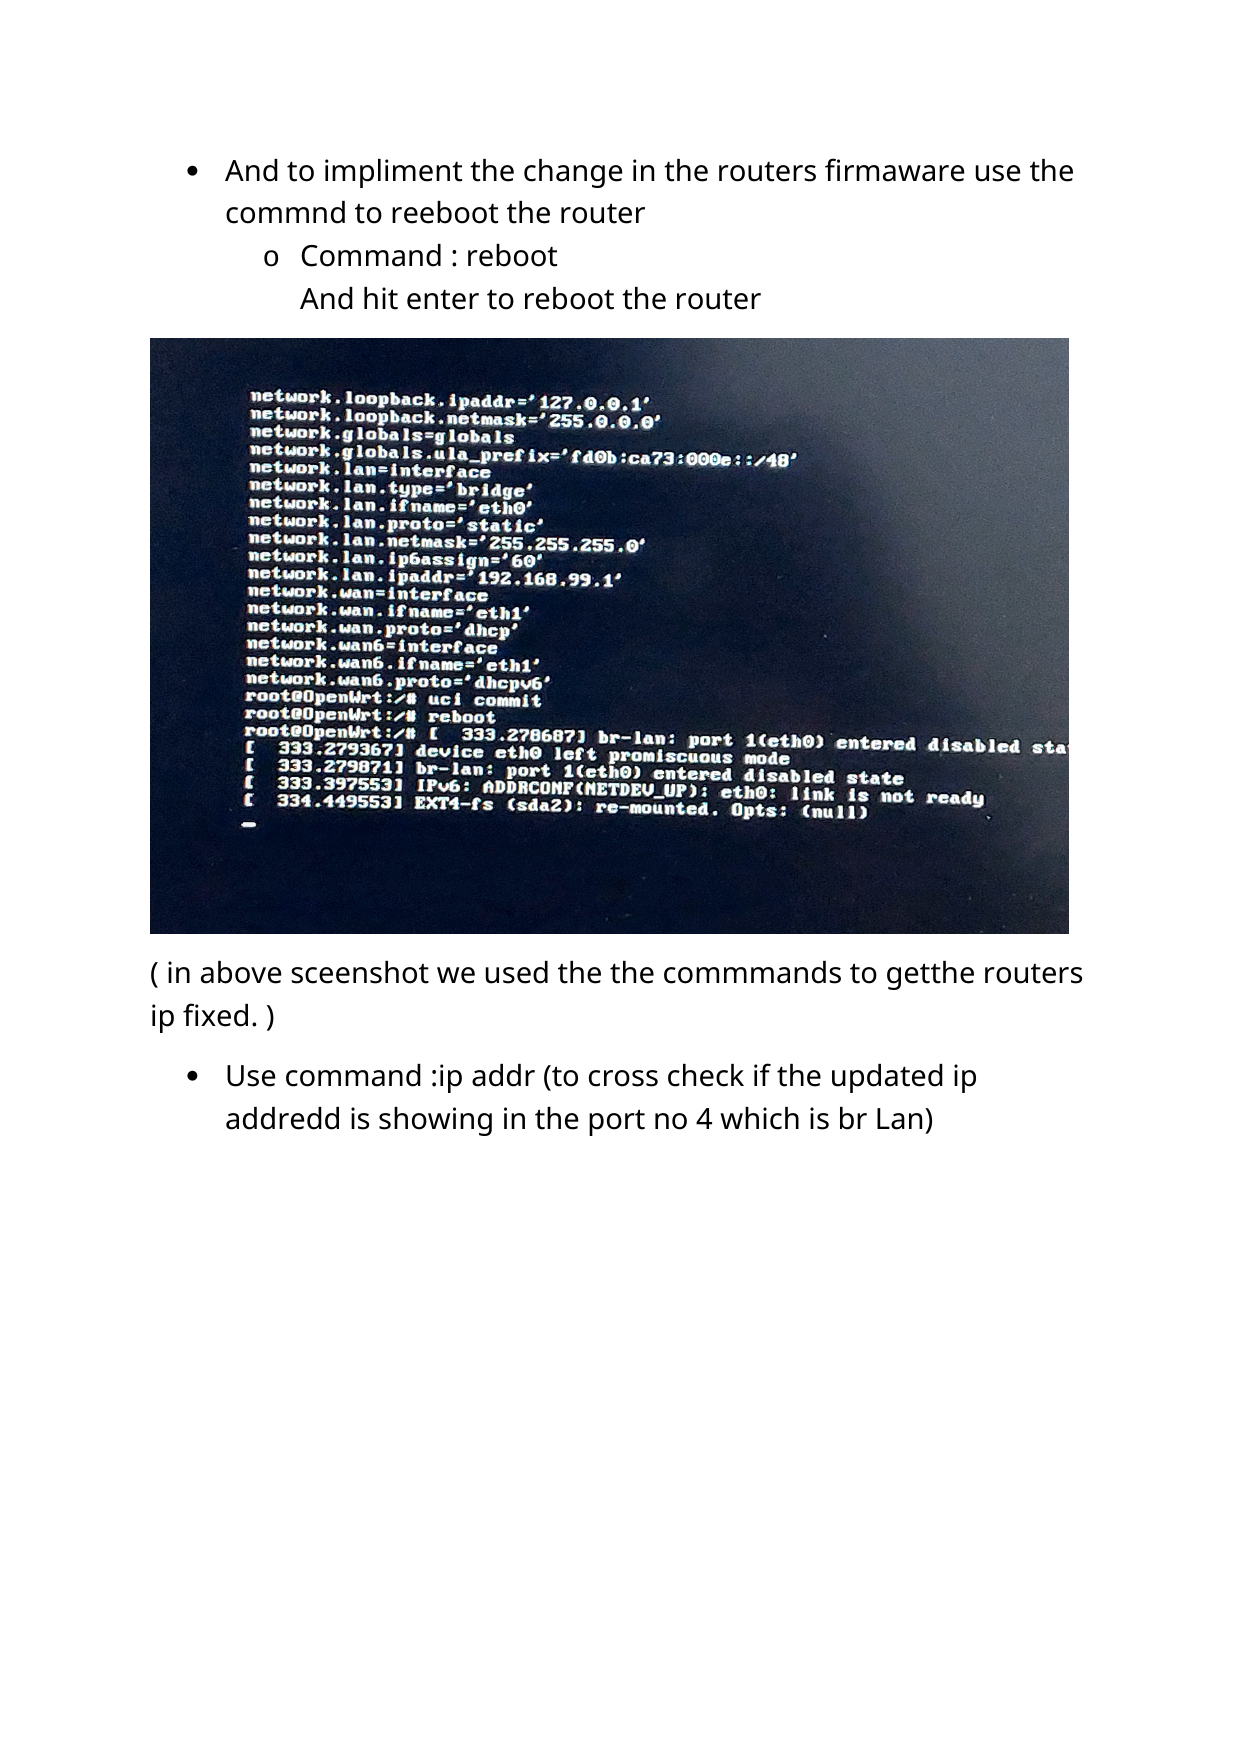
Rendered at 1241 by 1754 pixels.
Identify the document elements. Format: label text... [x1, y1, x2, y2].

picture [150, 338, 1069, 934]
list And hit enter to reboot the router [300, 279, 1090, 318]
text ( in above sceenshot we used the the commmands to getthe routers ip fixed. ) [150, 953, 1090, 1035]
list And to impliment the change in the routers firmaware use the commnd to reeboot the router [187, 150, 1090, 232]
list Command : reboot [262, 236, 1090, 276]
list Use command :ip addr (to cross check if the updated ip addredd is showing in the port no 4 which is br Lan) [187, 1055, 1090, 1138]
